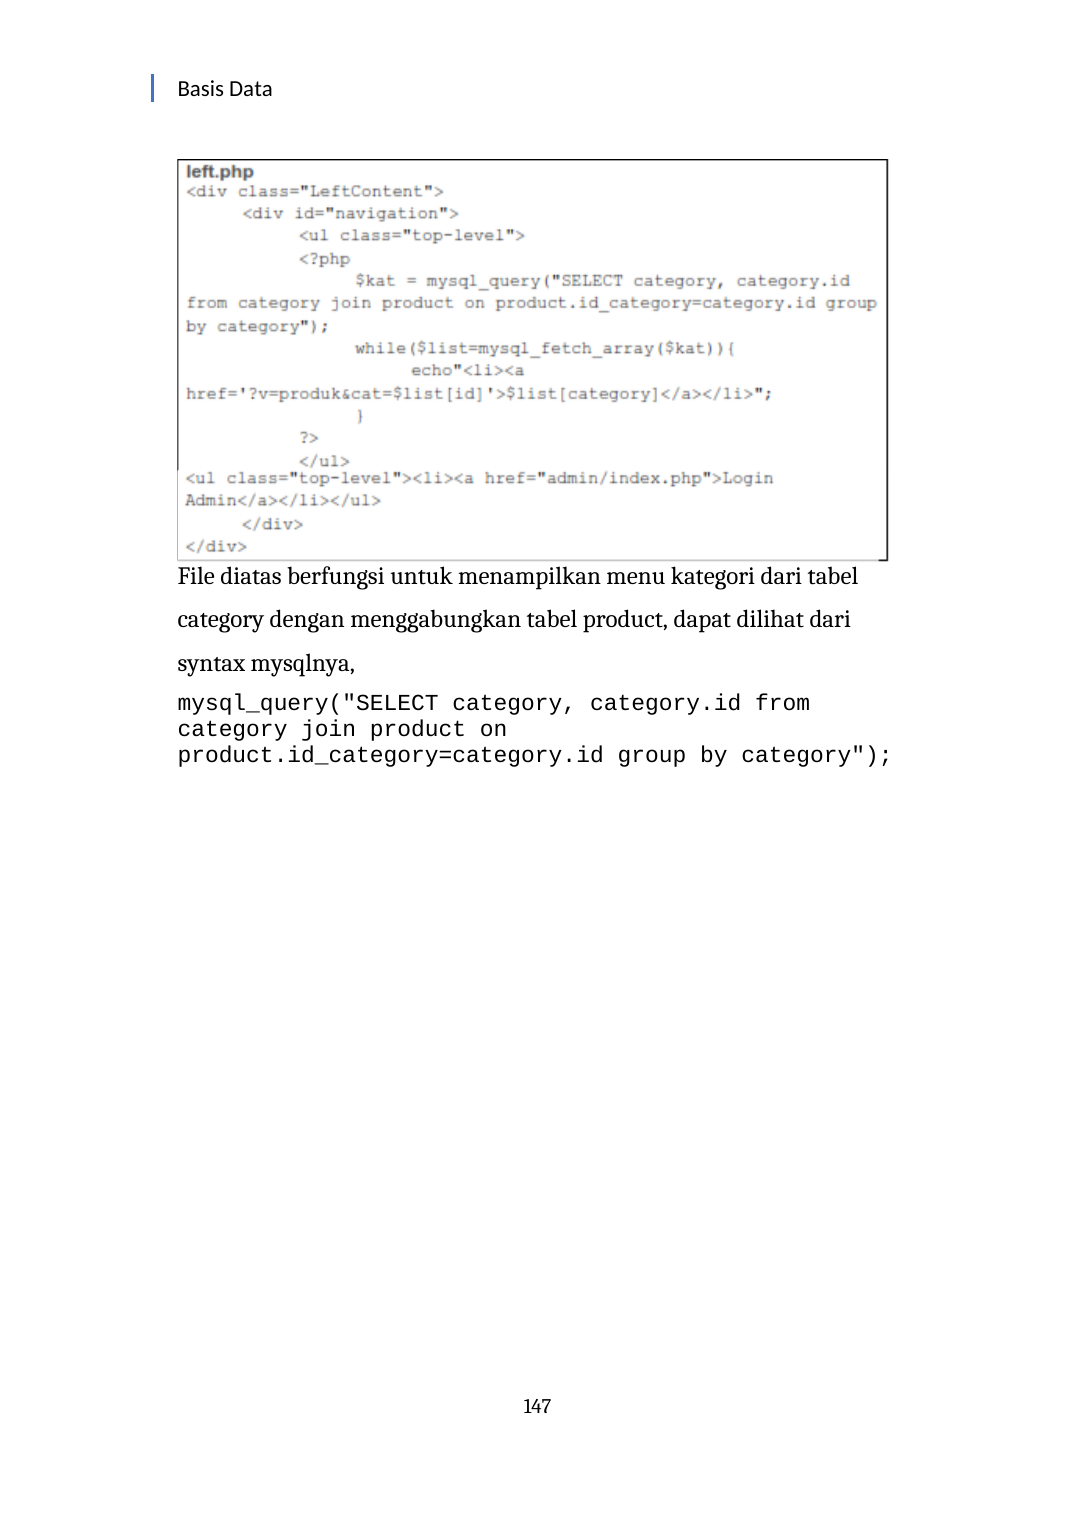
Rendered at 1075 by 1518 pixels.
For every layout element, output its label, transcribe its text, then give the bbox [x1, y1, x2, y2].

text mysql_query("SELECT category, category.id from category join product on product.id_category=category.id group by category"); [177, 692, 898, 769]
picture [177, 159, 893, 563]
text File diatas berfungsi untuk menampilkan menu kategori dari tabel category dengan menggabungkan tabel product, dapat dilihat dari syntax mysqlnya, [177, 562, 898, 677]
